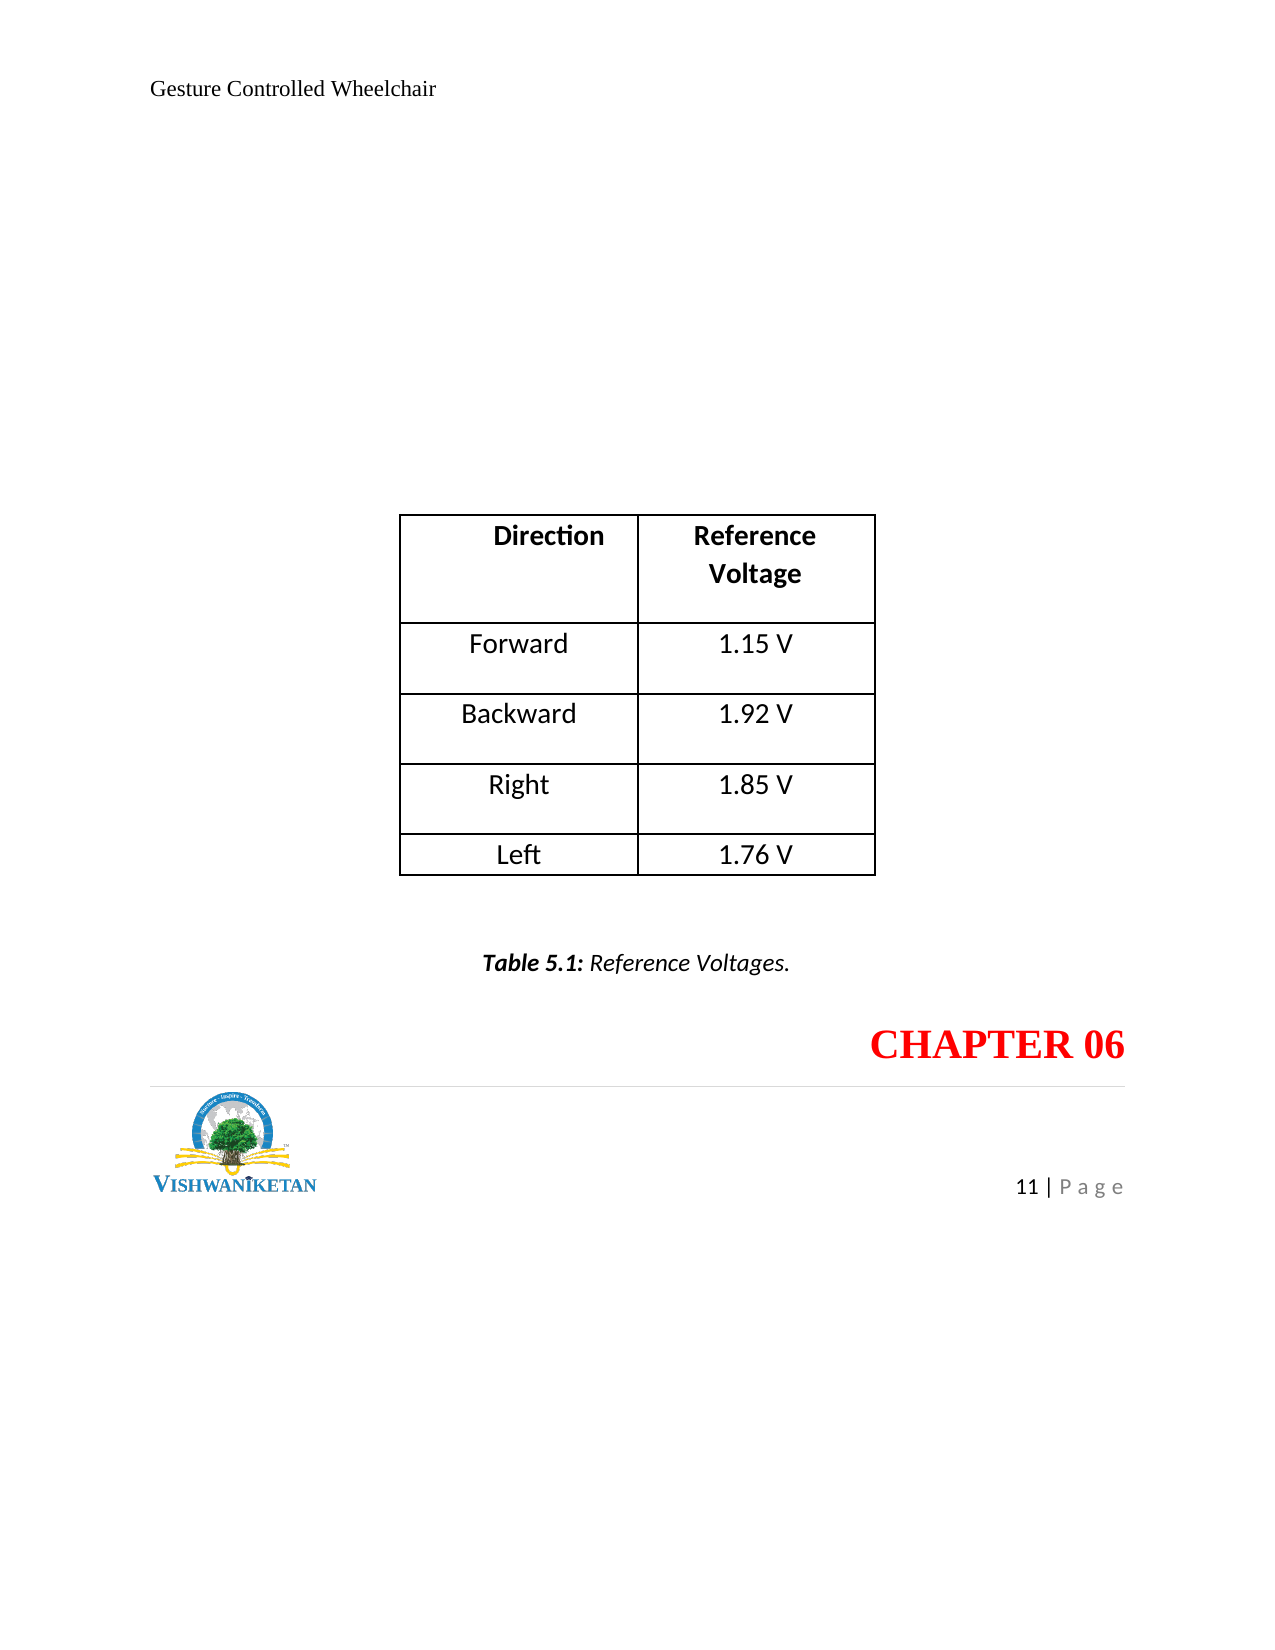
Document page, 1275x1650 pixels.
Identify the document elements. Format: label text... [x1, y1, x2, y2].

table_cell Forward [401, 624, 637, 692]
table_header Direction [401, 516, 637, 622]
table_cell Right [401, 765, 637, 833]
table_cell 1.85 V [639, 765, 874, 833]
table_cell Left [401, 835, 637, 874]
table_header Reference Voltage [639, 516, 874, 622]
table_cell Backward [401, 695, 637, 763]
picture [150, 1089, 322, 1195]
text CHAPTER 06 [150, 1020, 1125, 1068]
table_cell 1.15 V [639, 624, 874, 692]
table_cell 1.76 V [639, 835, 874, 874]
table_cell 1.92 V [639, 695, 874, 763]
